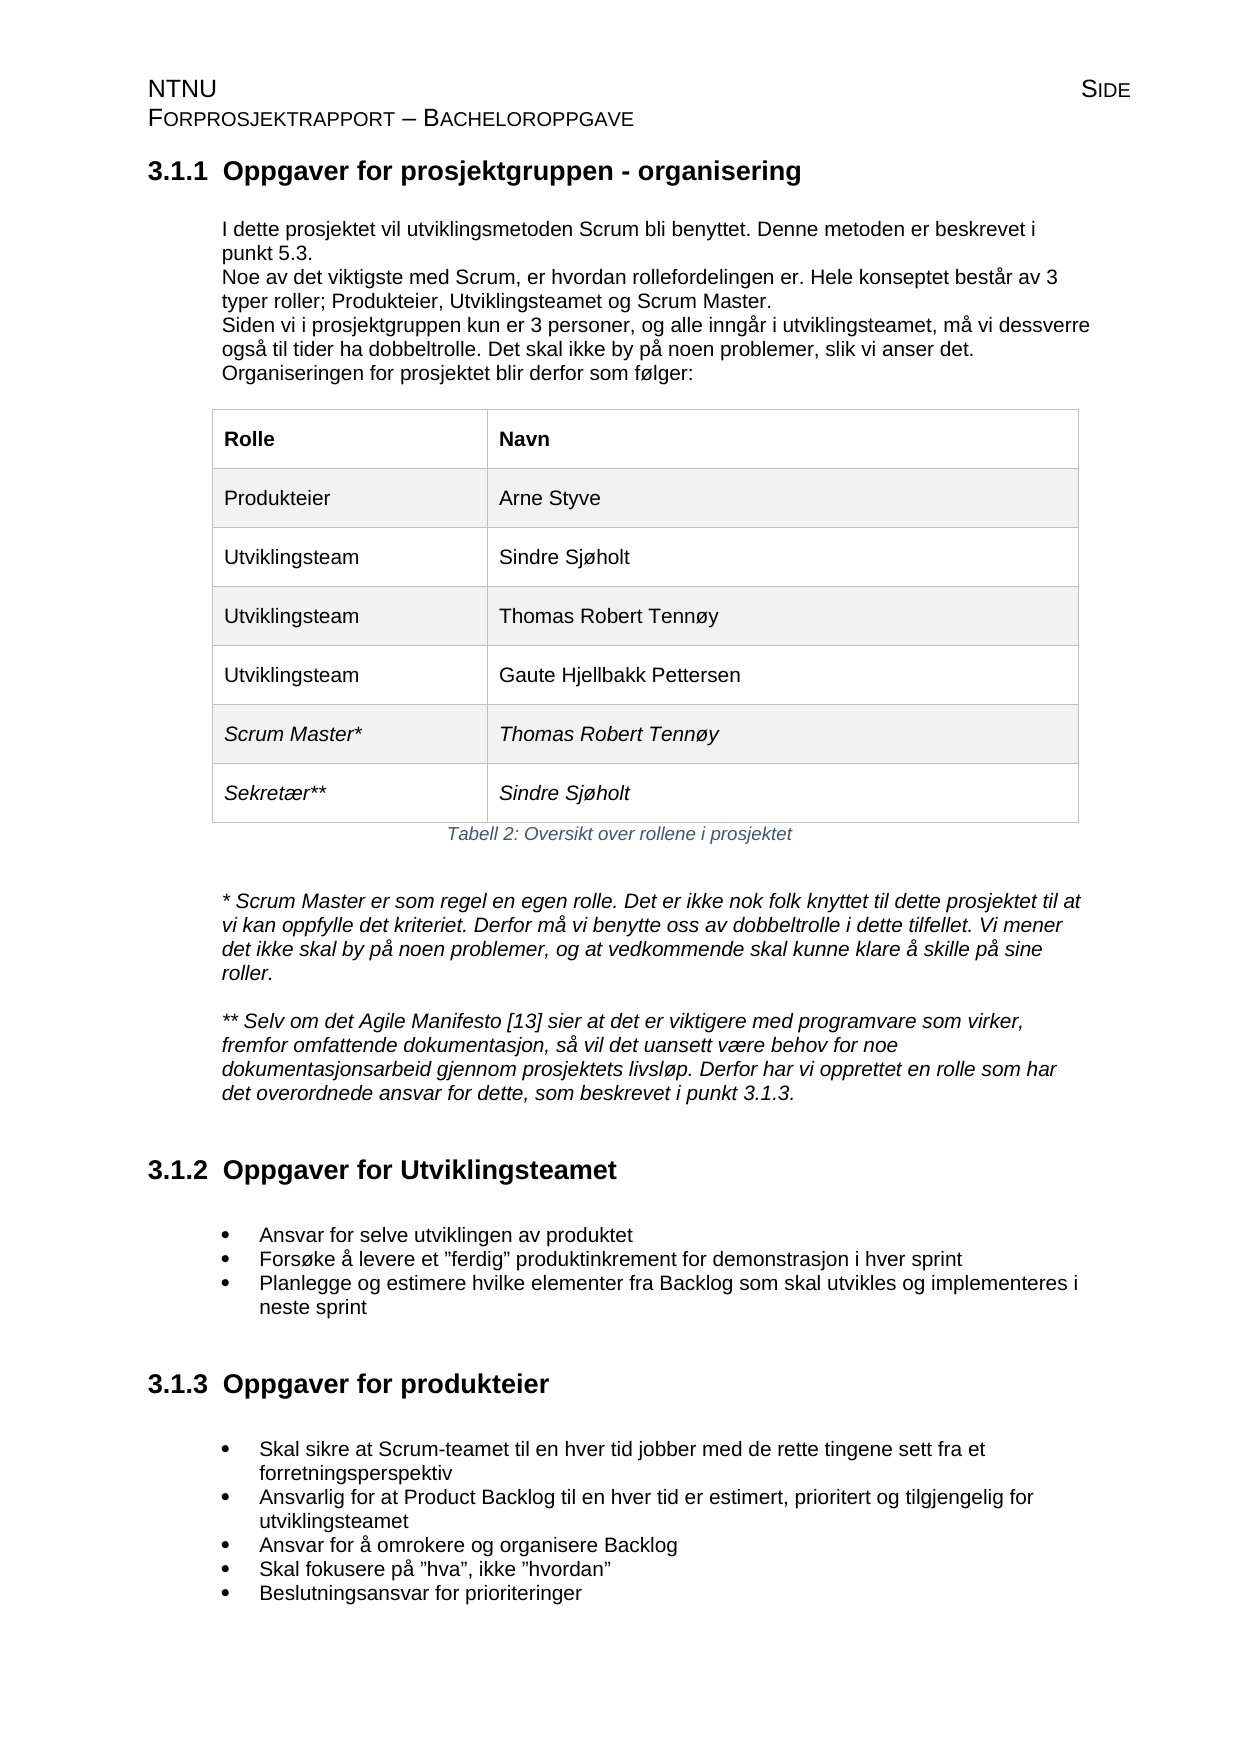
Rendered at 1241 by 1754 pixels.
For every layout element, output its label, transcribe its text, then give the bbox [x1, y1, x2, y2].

subtitle Oppgaver for prosjektgruppen - organisering [148, 155, 1092, 187]
table_header Rolle [213, 410, 487, 467]
list Ansvar for selve utviklingen av produktet [222, 1223, 1092, 1247]
table_cell Utviklingsteam [213, 528, 487, 586]
text I dette prosjektet vil utviklingsmetoden Scrum bli benyttet. Denne metoden er beskrevet i punkt 5.3. [222, 217, 1092, 265]
table_cell Utviklingsteam [213, 646, 487, 704]
table_cell Sindre Sjøholt [488, 528, 1078, 586]
list Skal fokusere på ”hva”, ikke ”hvordan” [222, 1557, 1092, 1581]
list Forsøke å levere et ”ferdig” produktinkrement for demonstrasjon i hver sprint [222, 1247, 1092, 1271]
list Planlegge og estimere hvilke elementer fra Backlog som skal utvikles og implementeres i neste sprint [222, 1271, 1092, 1343]
list Skal sikre at Scrum-teamet til en hver tid jobber med de rette tingene sett fra et forretningsperspektiv [222, 1436, 1092, 1484]
subtitle Oppgaver for Utviklingsteamet [148, 1154, 1092, 1216]
table_cell Utviklingsteam [213, 587, 487, 645]
text Siden vi i prosjektgruppen kun er 3 personer, og alle inngår i utviklingsteamet, må vi dessverre også til tider ha dobbeltrolle. Det skal ikke by på noen problemer, slik vi anser det. [222, 313, 1092, 361]
list Beslutningsansvar for prioriteringer [222, 1581, 1092, 1605]
list Ansvarlig for at Product Backlog til en hver tid er estimert, prioritert og tilgjengelig for utviklingsteamet [222, 1484, 1092, 1532]
text Tabell 2: Oversikt over rollene i prosjektet [148, 823, 1092, 844]
table_cell Sekretær** [213, 764, 487, 822]
table_cell Thomas Robert Tennøy [488, 705, 1078, 763]
text ** Selv om det Agile Manifesto [13] sier at det er viktigere med programvare som virker, fremfor omfattende dokumentasjon, så vil det uansett være behov for noe dokumentasjonsarbeid gjennom prosjektets livsløp. Derfor har vi opprettet en rolle som har det overordnede ansvar for dette, som beskrevet i punkt 3.1.3. [222, 1009, 1092, 1129]
table_cell Sindre Sjøholt [488, 764, 1078, 822]
list Ansvar for å omrokere og organisere Backlog [222, 1532, 1092, 1557]
table_cell Produkteier [213, 469, 487, 527]
table_cell Gaute Hjellbakk Pettersen [488, 646, 1078, 704]
text Noe av det viktigste med Scrum, er hvordan rollefordelingen er. Hele konseptet består av 3 typer roller; Produkteier, Utviklingsteamet og Scrum Master. [222, 265, 1092, 313]
table_header Navn [488, 410, 1078, 467]
table_cell Thomas Robert Tennøy [488, 587, 1078, 645]
text * Scrum Master er som regel en egen rolle. Det er ikke nok folk knyttet til dette prosjektet til at vi kan oppfylle det kriteriet. Derfor må vi benytte oss av dobbeltrolle i dette tilfellet. Vi mener det ikke skal by på noen problemer, og at vedkommende skal kunne klare å skille på sine roller. [222, 889, 1092, 985]
text Organiseringen for prosjektet blir derfor som følger: [222, 361, 1092, 384]
table_cell Scrum Master* [213, 705, 487, 763]
subtitle Oppgaver for produkteier [148, 1368, 1092, 1430]
table_cell Arne Styve [488, 469, 1078, 527]
